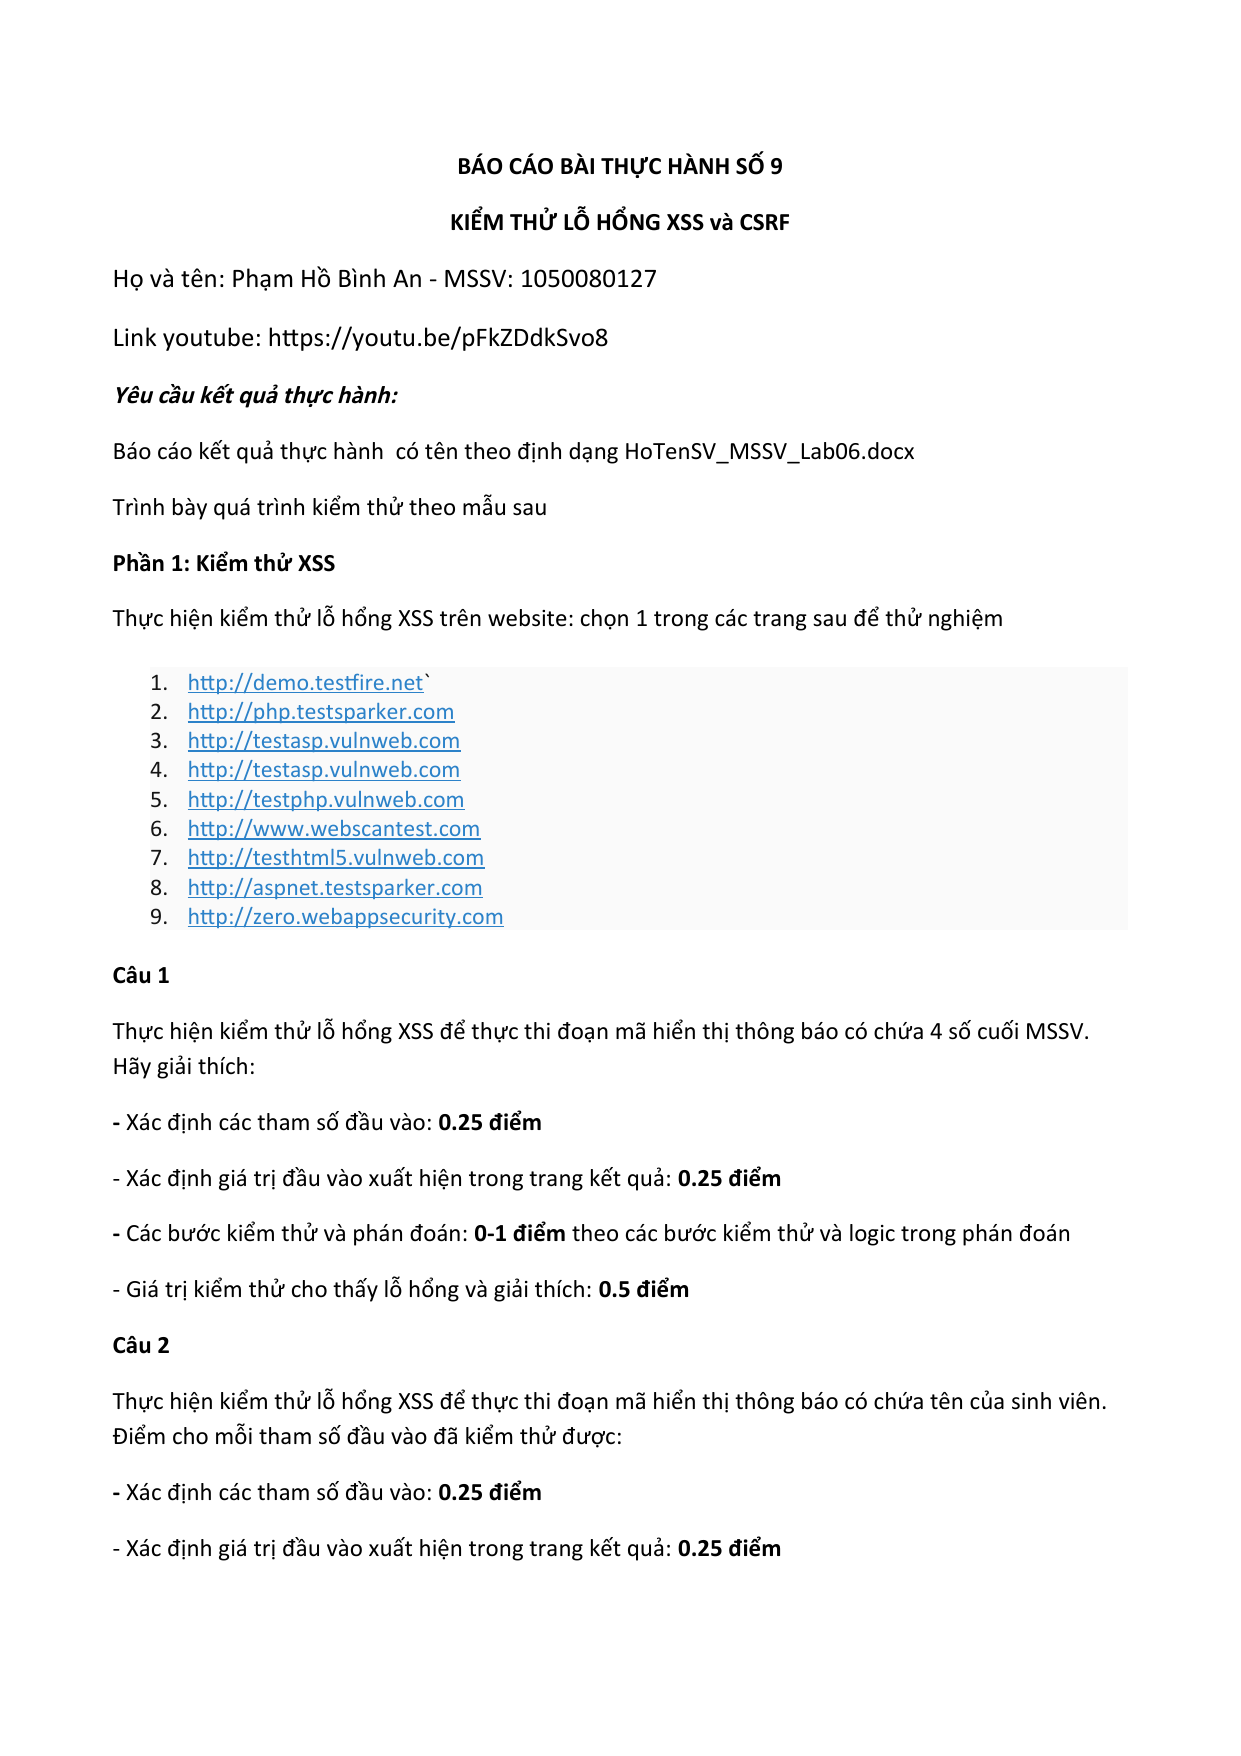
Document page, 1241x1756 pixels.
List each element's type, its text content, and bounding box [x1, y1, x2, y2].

text - Xác định giá trị đầu vào xuất hiện trong trang kết quả: 0.25 điểm [112, 1532, 1128, 1562]
text KIỂM THỬ LỖ HỔNG XSS và CSRF [112, 206, 1128, 236]
text - Xác định giá trị đầu vào xuất hiện trong trang kết quả: 0.25 điểm [112, 1162, 1128, 1192]
text - Các bước kiểm thử và phán đoán: 0-1 điểm theo các bước kiểm thử và logic trong phán đoán [112, 1218, 1128, 1248]
text Link youtube: https://youtu.be/pFkZDdkSvo8 [112, 320, 1128, 353]
list http://testasp.vulnweb.com [150, 754, 1128, 784]
text Yêu cầu kết quả thực hành: [112, 379, 1128, 410]
list http://www.webscantest.com [150, 813, 1128, 842]
text Câu 2 [112, 1329, 1128, 1360]
text Thực hiện kiểm thử lỗ hổng XSS trên website: chọn 1 trong các trang sau để thử nghiệm [112, 602, 1128, 633]
text Phần 1: Kiểm thử XSS [112, 547, 1128, 577]
list http://testphp.vulnweb.com [150, 784, 1128, 813]
list http://demo.testfire.net` [150, 667, 1128, 696]
list http://zero.webappsecurity.com [150, 901, 1128, 930]
text Thực hiện kiểm thử lỗ hổng XSS để thực thi đoạn mã hiển thị thông báo có chứa tên của sinh viên. Điểm cho mỗi tham số đầu vào đã kiểm thử được: [112, 1385, 1128, 1451]
text - Xác định các tham số đầu vào: 0.25 điểm [112, 1106, 1128, 1136]
text Báo cáo kết quả thực hành có tên theo định dạng HoTenSV_MSSV_Lab06.docx [112, 435, 1128, 466]
text Thực hiện kiểm thử lỗ hổng XSS để thực thi đoạn mã hiển thị thông báo có chứa 4 số cuối MSSV. Hãy giải thích: [112, 1015, 1128, 1081]
text Câu 1 [112, 959, 1128, 990]
list http://aspnet.testsparker.com [150, 872, 1128, 901]
list http://testhtml5.vulnweb.com [150, 842, 1128, 872]
text Họ và tên: Phạm Hồ Bình An - MSSV: 1050080127 [112, 262, 1128, 295]
text - Xác định các tham số đầu vào: 0.25 điểm [112, 1476, 1128, 1506]
text Trình bày quá trình kiểm thử theo mẫu sau [112, 491, 1128, 521]
text BÁO CÁO BÀI THỰC HÀNH SỐ 9 [112, 150, 1128, 181]
list http://testasp.vulnweb.com [150, 725, 1128, 754]
list http://php.testsparker.com [150, 696, 1128, 725]
text - Giá trị kiểm thử cho thấy lỗ hổng và giải thích: 0.5 điểm [112, 1273, 1128, 1304]
